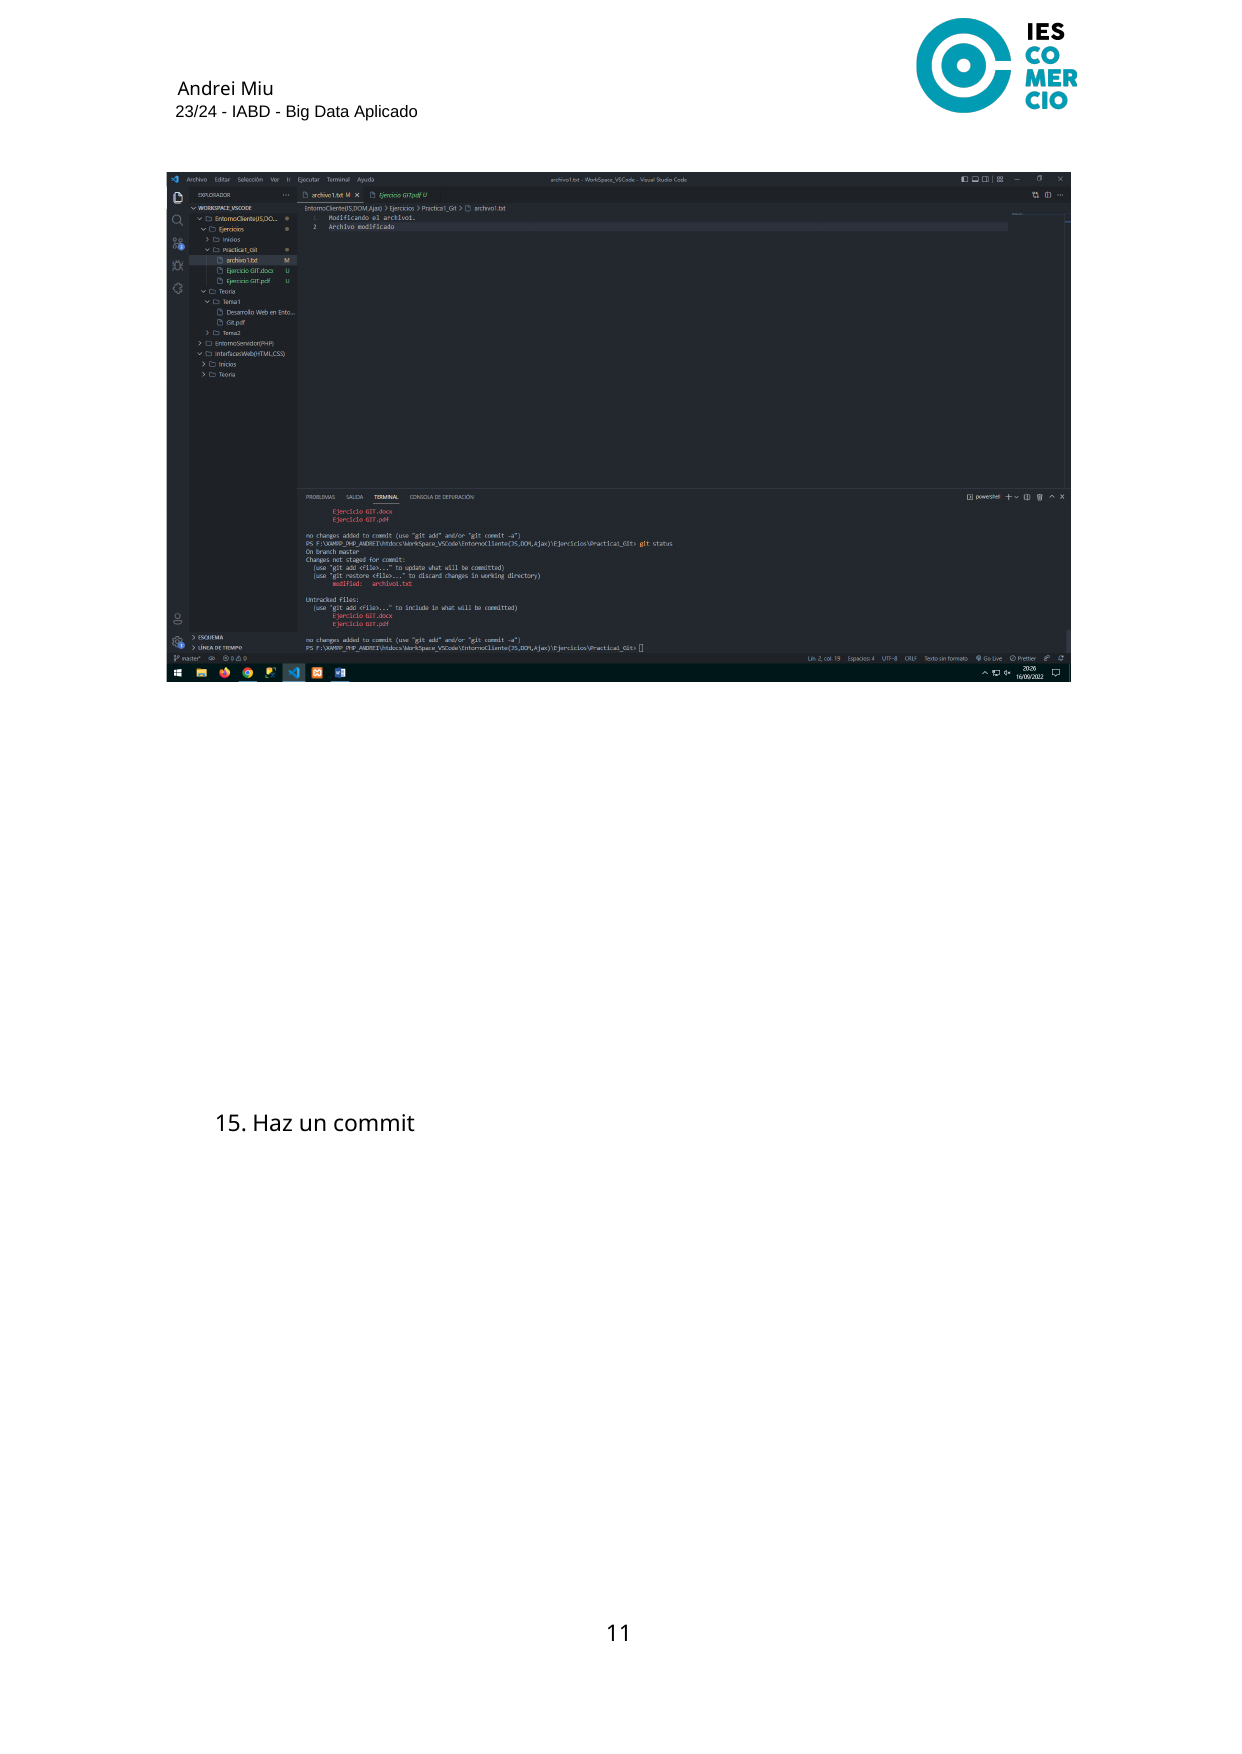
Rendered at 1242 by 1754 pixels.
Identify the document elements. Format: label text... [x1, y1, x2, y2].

picture [916, 18, 1078, 113]
list Haz un commit [214, 1107, 1071, 1138]
picture [166, 172, 1071, 682]
